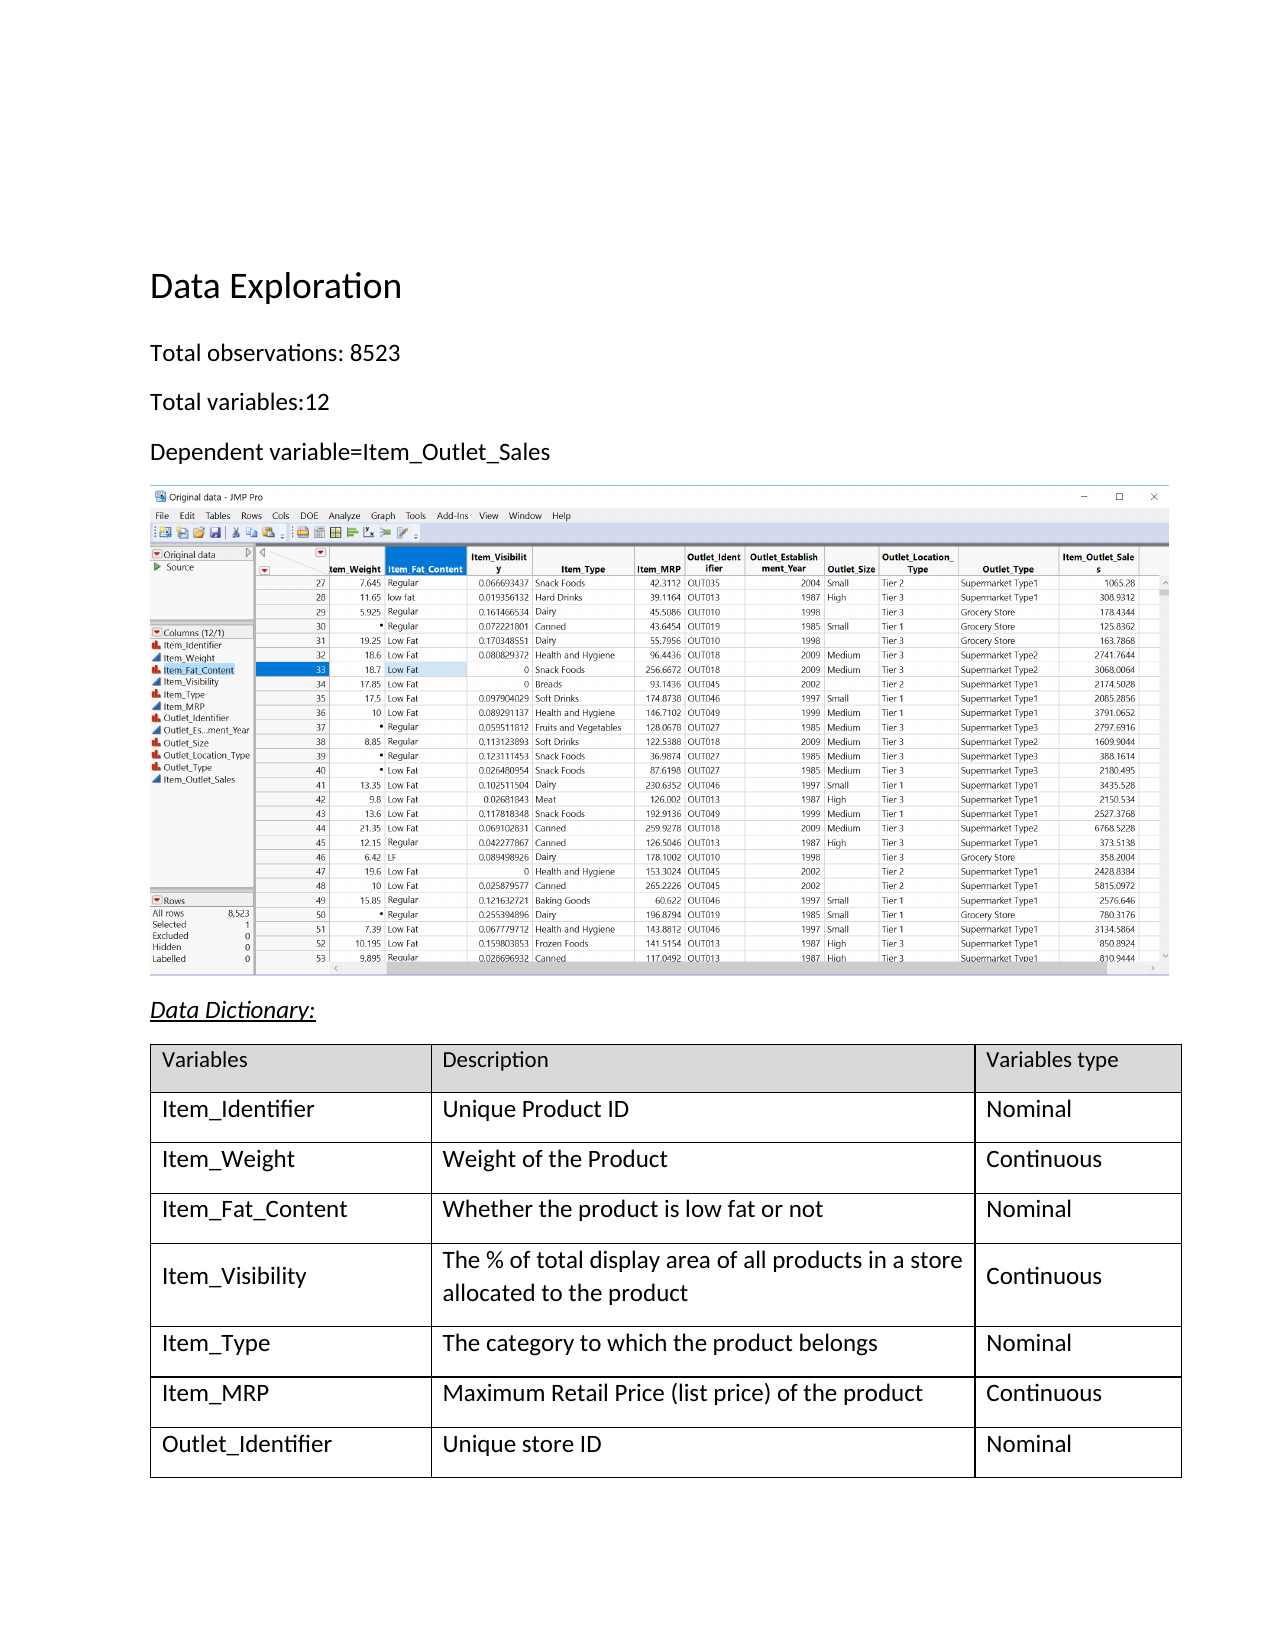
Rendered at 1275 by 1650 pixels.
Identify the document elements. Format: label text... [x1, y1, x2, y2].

text Total observations: 8523 [150, 337, 1125, 367]
table_cell Unique store ID [432, 1428, 974, 1477]
table_header Variables type [976, 1045, 1181, 1092]
table_cell Item_Type [151, 1327, 431, 1376]
table_cell Continuous [976, 1143, 1181, 1192]
table_cell Whether the product is low fat or not [432, 1194, 974, 1243]
table_cell Item_Fat_Content [151, 1194, 431, 1243]
table_cell Weight of the Product [432, 1143, 974, 1192]
table_cell Outlet_Identifier [151, 1428, 431, 1477]
table_cell Continuous [976, 1244, 1181, 1326]
text Data Dictionary: [150, 994, 1125, 1025]
table_header Description [432, 1045, 974, 1092]
table_cell The category to which the product belongs [432, 1327, 974, 1376]
table_cell Item_MRP [151, 1378, 431, 1427]
table_cell Item_Identifier [151, 1093, 431, 1142]
table_header Variables [151, 1045, 431, 1092]
table_cell Continuous [976, 1378, 1181, 1427]
table_cell Nominal [976, 1093, 1181, 1142]
table_cell The % of total display area of all products in a store allocated to the product [432, 1244, 974, 1326]
subtitle Data Exploration [150, 262, 1125, 307]
table_cell Item_Visibility [151, 1244, 431, 1326]
picture [150, 485, 1169, 976]
table_cell Nominal [976, 1327, 1181, 1376]
text Total variables:12 [150, 386, 1125, 417]
table_cell Item_Weight [151, 1143, 431, 1192]
text Dependent variable=Item_Outlet_Sales [150, 436, 1125, 466]
table_cell Nominal [976, 1428, 1181, 1477]
table_cell Nominal [976, 1194, 1181, 1243]
table_cell Unique Product ID [432, 1093, 974, 1142]
table_cell Maximum Retail Price (list price) of the product [432, 1378, 974, 1427]
